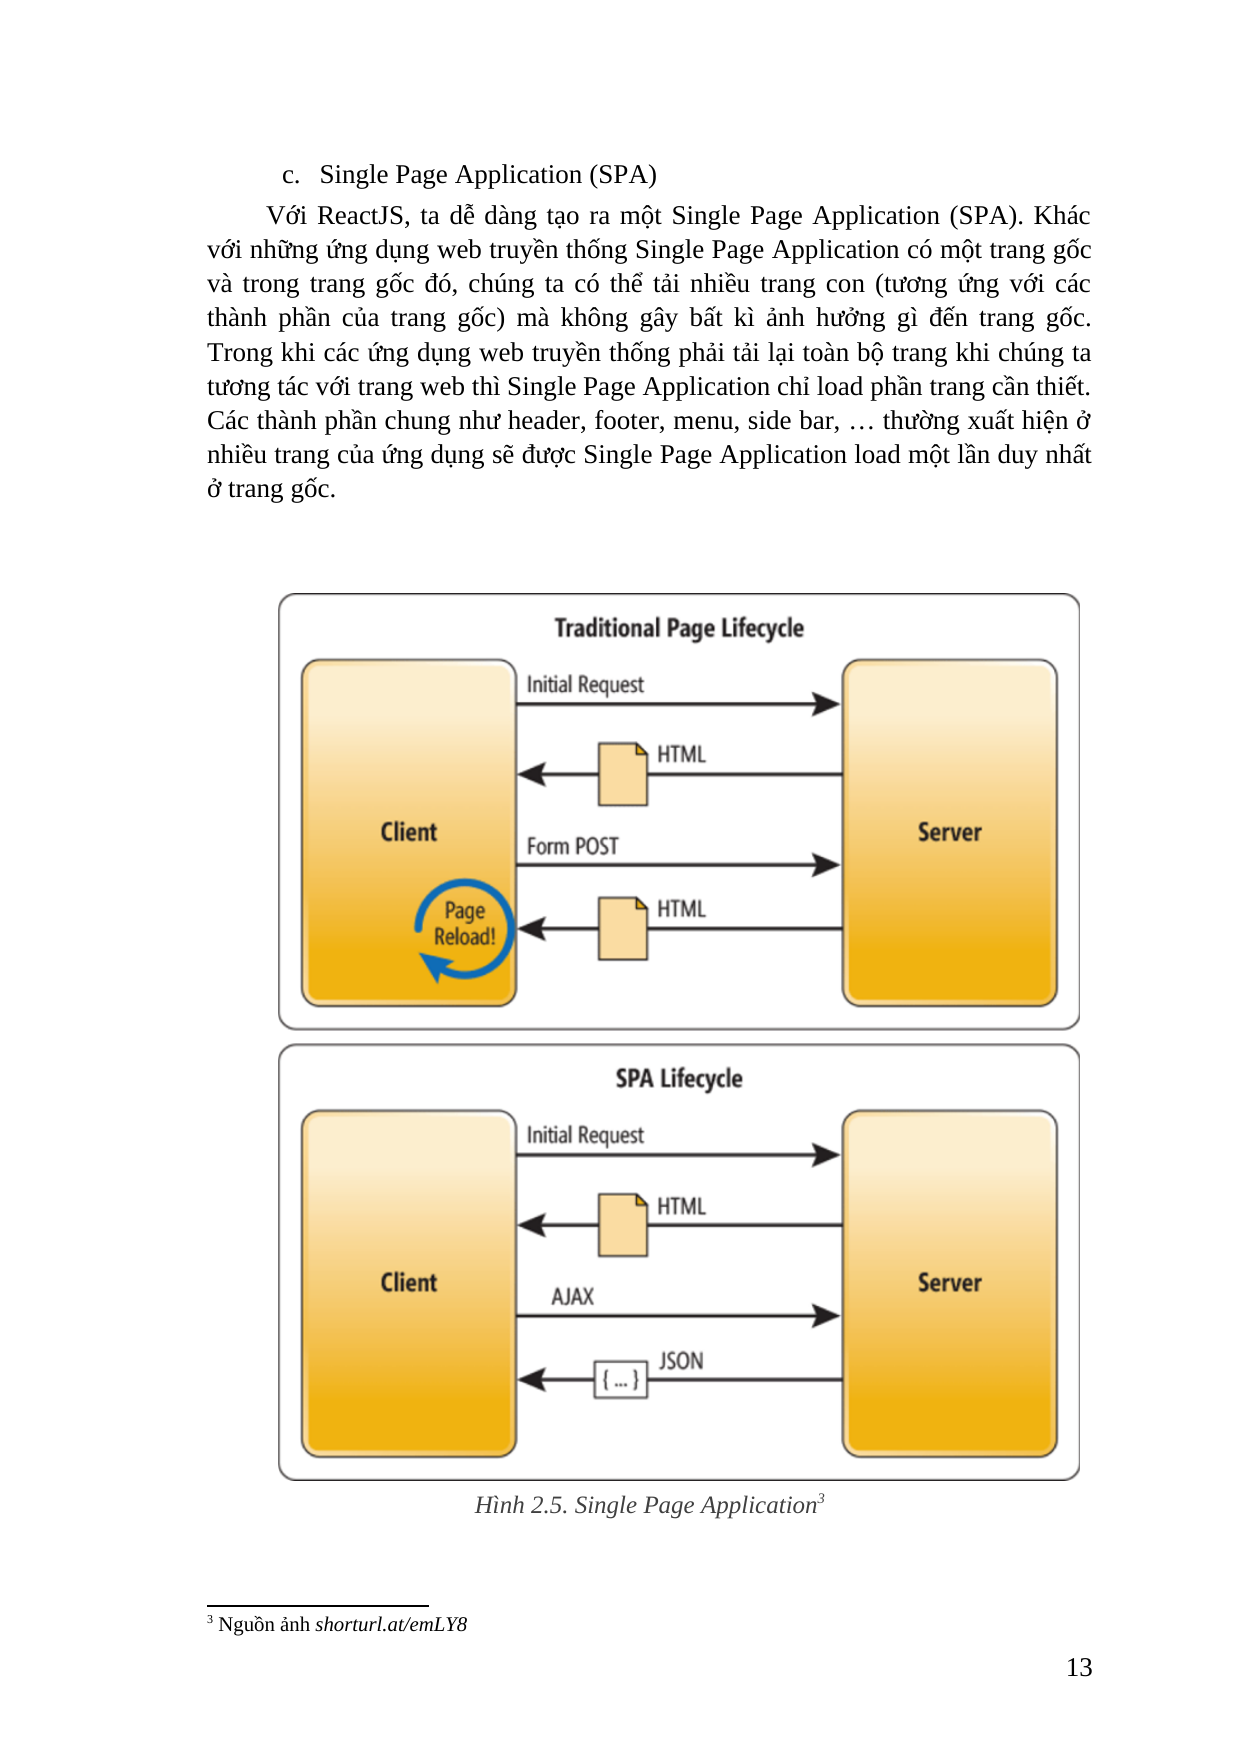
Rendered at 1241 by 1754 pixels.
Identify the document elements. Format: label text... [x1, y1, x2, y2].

list Single Page Application (SPA) [282, 158, 1092, 190]
picture [278, 593, 1080, 1481]
text Với ReactJS, ta dễ dàng tạo ra một Single Page Application (SPA). Khác với những ứng dụng web truyền thống Single Page Application có một trang gốc và trong trang gốc đó, chúng ta có thể tải nhiều trang con (tương ứng với các thành phần của trang gốc) mà không gây bất kì ảnh hưởng gì đến trang gốc. Trong khi các ứng dụng web truyền thống phải tải lại toàn bộ trang khi chúng ta tương tác với trang web thì Single Page Application chỉ load phần trang cần thiết. Các thành phần chung như header, footer, menu, side bar, … thường xuất hiện ở nhiều trang của ứng dụng sẽ được Single Page Application load một lần duy nhất ở trang gốc. [207, 199, 1092, 503]
